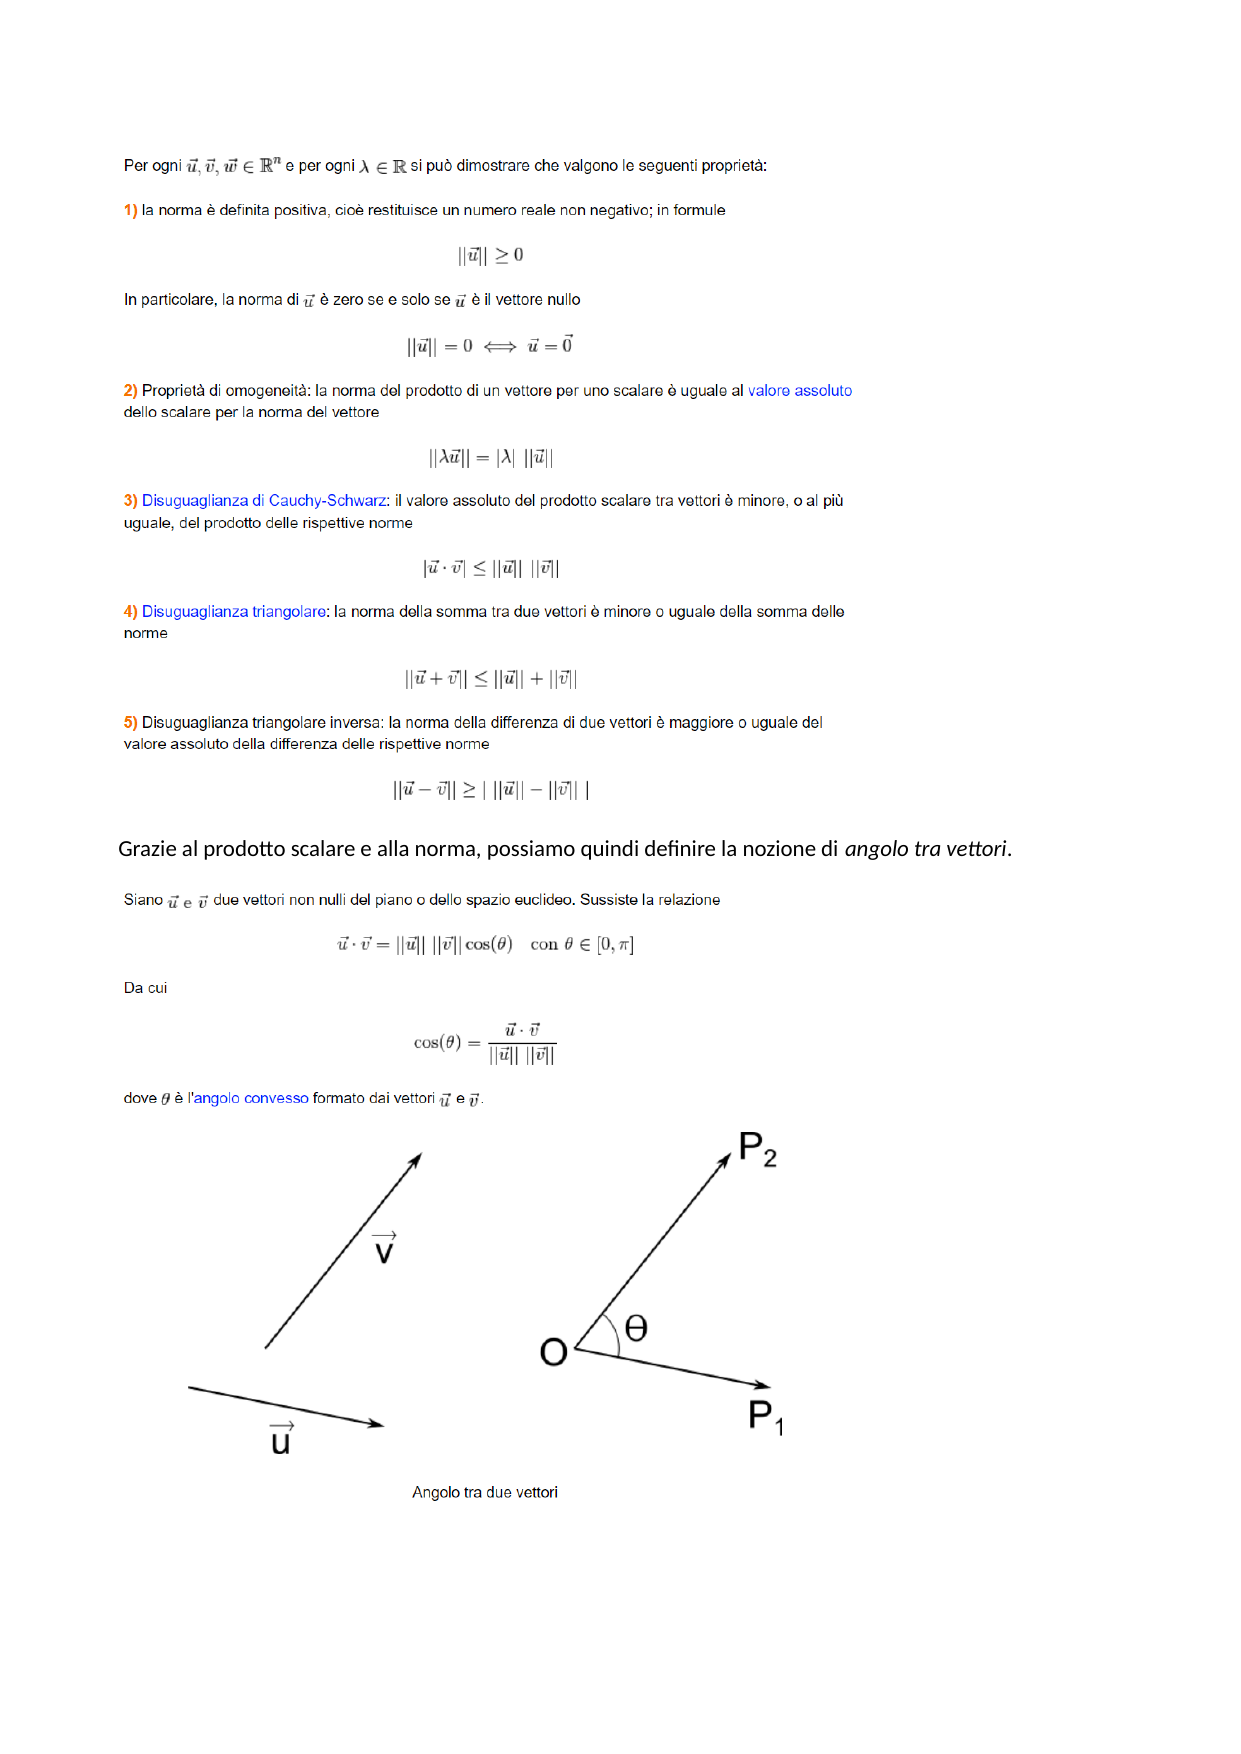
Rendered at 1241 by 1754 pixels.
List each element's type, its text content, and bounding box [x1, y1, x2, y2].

text Grazie al prodotto scalare e alla norma, possiamo quindi definire la nozione di angolo tra vettori. [118, 834, 1122, 862]
picture [118, 147, 860, 815]
picture [118, 880, 812, 1511]
